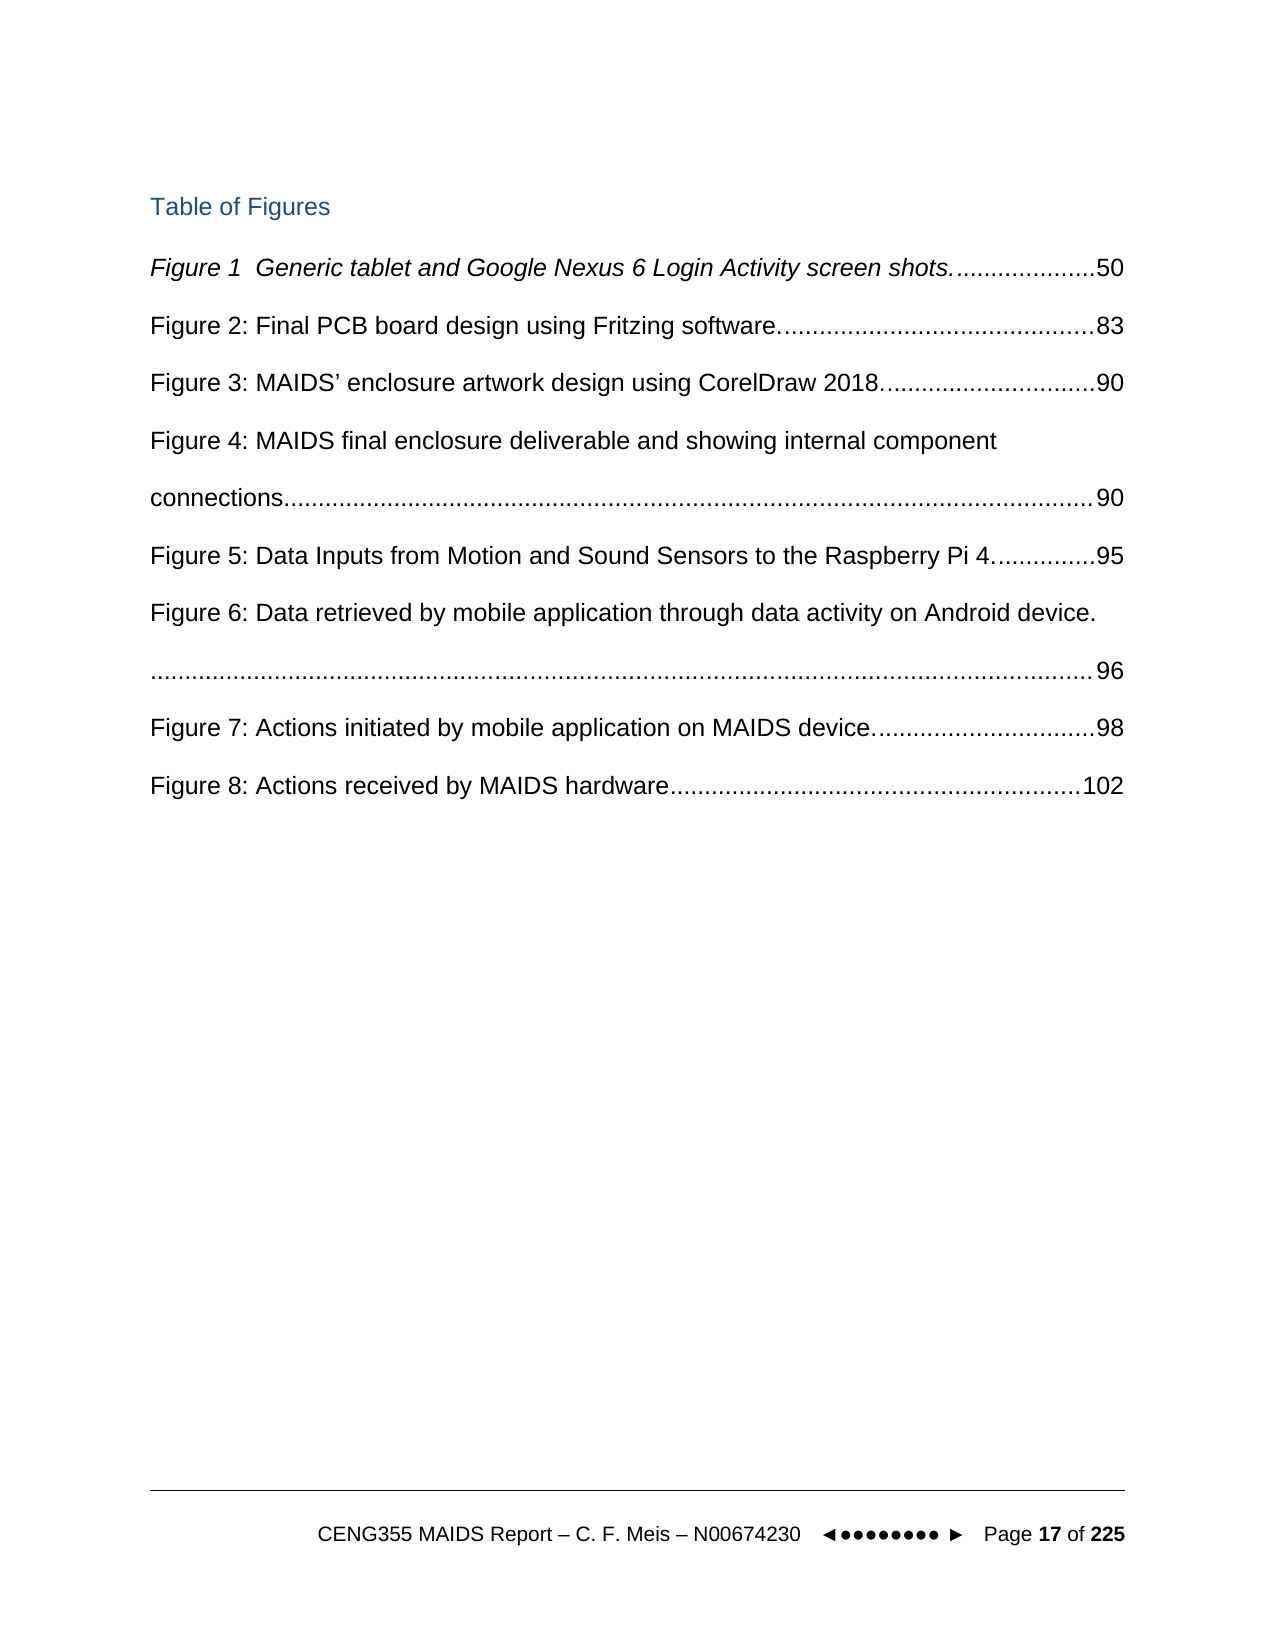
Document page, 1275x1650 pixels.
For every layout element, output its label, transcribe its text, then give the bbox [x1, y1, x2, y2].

text Figure 5: Data Inputs from Motion and Sound Sensors to the Raspberry Pi 4. 95 [150, 541, 1125, 569]
text Figure 7: Actions initiated by mobile application on MAIDS device. 98 [150, 713, 1125, 742]
subtitle Table of Figures [150, 192, 1125, 220]
text Figure 1 Generic tablet and Google Nexus 6 Login Activity screen shots. 50 [150, 253, 1125, 282]
text Figure 8: Actions received by MAIDS hardware 102 [150, 771, 1125, 799]
text Figure 4: MAIDS final enclosure deliverable and showing internal component connections. 90 [150, 426, 1125, 512]
text Figure 2: Final PCB board design using Fritzing software. 83 [150, 311, 1125, 339]
text Figure 3: MAIDS’ enclosure artwork design using CorelDraw 2018. 90 [150, 368, 1125, 397]
text Figure 6: Data retrieved by mobile application through data activity on Android device. 96 [150, 598, 1125, 684]
